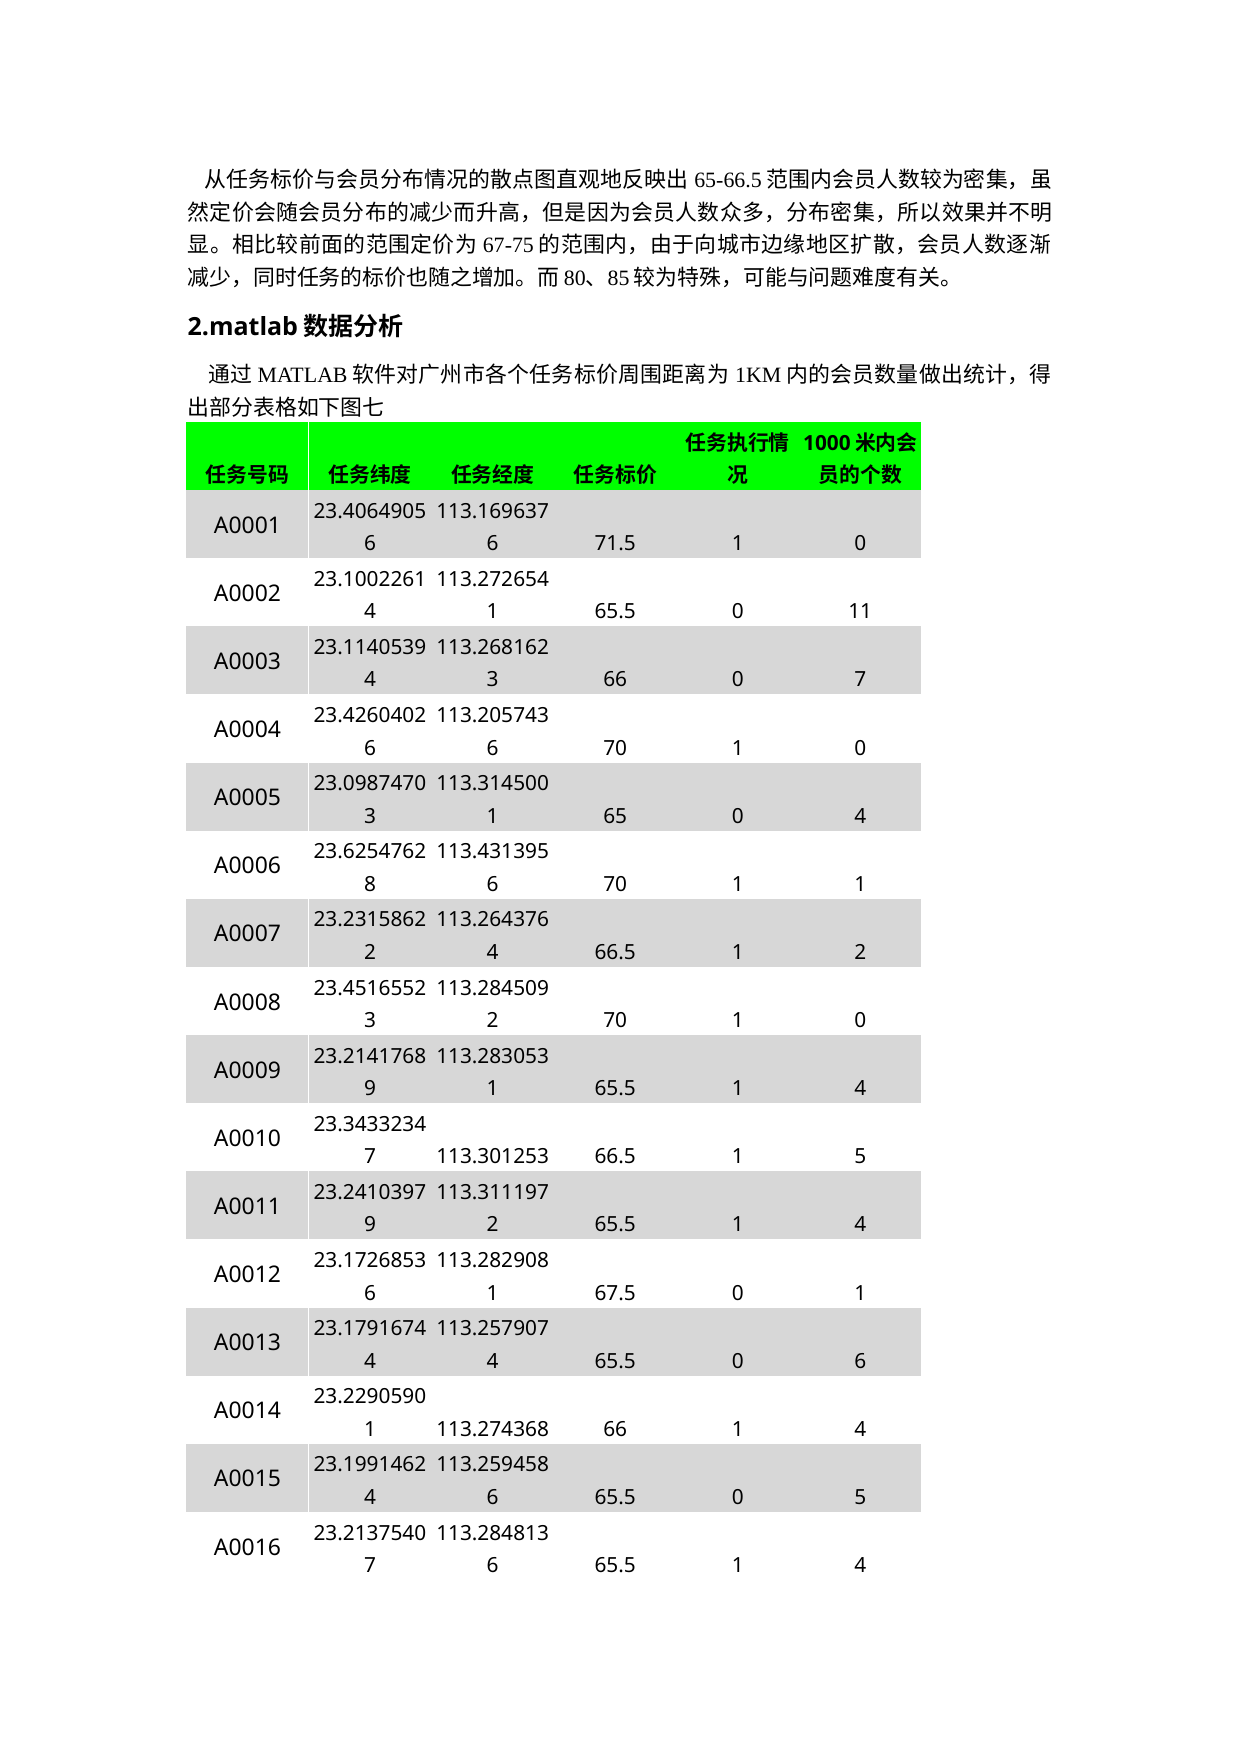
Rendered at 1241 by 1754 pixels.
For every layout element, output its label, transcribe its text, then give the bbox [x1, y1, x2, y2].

table_header 1000米内会员的个数 [799, 422, 921, 490]
table_cell 113.2845092 [431, 967, 554, 1035]
table_cell 113.2726541 [431, 558, 554, 626]
table_cell A0009 [186, 1035, 308, 1103]
table_cell 1 [676, 1103, 799, 1171]
table_cell 113.301253 [431, 1103, 554, 1171]
table_cell 113.2830531 [431, 1035, 554, 1103]
table_cell 4 [799, 1512, 921, 1580]
table_cell 65.5 [554, 1035, 676, 1103]
table_cell A0002 [186, 558, 308, 626]
table_cell 23.45165523 [309, 967, 431, 1035]
table_cell 65.5 [554, 1512, 676, 1580]
table_header 任务纬度 [309, 422, 431, 490]
table_cell 23.40649056 [309, 490, 431, 558]
table_cell 1 [676, 1171, 799, 1239]
table_cell 0 [676, 763, 799, 831]
table_cell 113.2829081 [431, 1240, 554, 1308]
table_cell A0003 [186, 626, 308, 694]
table_cell 23.42604026 [309, 695, 431, 763]
table_cell 66 [554, 626, 676, 694]
table_cell 23.21417689 [309, 1035, 431, 1103]
table_cell 11 [799, 558, 921, 626]
table_cell 66.5 [554, 899, 676, 967]
table_cell 23.09874703 [309, 763, 431, 831]
table_cell A0011 [186, 1171, 308, 1239]
table_cell A0016 [186, 1512, 308, 1580]
table_cell 71.5 [554, 490, 676, 558]
text 2.matlab数据分析 [187, 292, 1053, 357]
table_cell A0015 [186, 1444, 308, 1512]
table_cell 1 [676, 899, 799, 967]
table_cell 1 [676, 1376, 799, 1444]
table_cell 70 [554, 831, 676, 899]
table_cell 0 [676, 1308, 799, 1376]
table_cell 113.2681623 [431, 626, 554, 694]
table_cell 23.22905901 [309, 1376, 431, 1444]
table_header 任务执行情况 [676, 422, 799, 490]
table_cell 1 [676, 490, 799, 558]
table_cell 6 [799, 1308, 921, 1376]
table_cell 0 [676, 1240, 799, 1308]
table_cell A0005 [186, 763, 308, 831]
table_cell 5 [799, 1103, 921, 1171]
table_cell 113.2594586 [431, 1444, 554, 1512]
table_cell A0012 [186, 1240, 308, 1308]
table_cell 66 [554, 1376, 676, 1444]
table_cell 67.5 [554, 1240, 676, 1308]
table_cell 23.34332347 [309, 1103, 431, 1171]
table_cell A0008 [186, 967, 308, 1035]
table_cell 23.21375407 [309, 1512, 431, 1580]
table_cell A0006 [186, 831, 308, 899]
table_cell 4 [799, 763, 921, 831]
table_cell 65 [554, 763, 676, 831]
table_cell 113.2643764 [431, 899, 554, 967]
table_cell 113.274368 [431, 1376, 554, 1444]
table_cell 0 [676, 1444, 799, 1512]
table_cell 0 [676, 626, 799, 694]
table_cell 23.10022614 [309, 558, 431, 626]
table_cell 23.17268536 [309, 1240, 431, 1308]
table_cell A0001 [186, 490, 308, 558]
list 通过MATLAB软件对广州市各个任务标价周围距离为1KM内的会员数量做出统计，得出部分表格如下图七 [187, 357, 1053, 422]
table_cell 23.23158622 [309, 899, 431, 967]
table_cell A0010 [186, 1103, 308, 1171]
table_cell 4 [799, 1376, 921, 1444]
table_cell 65.5 [554, 1444, 676, 1512]
table_cell 0 [676, 558, 799, 626]
table_cell 23.19914624 [309, 1444, 431, 1512]
table_cell 4 [799, 1171, 921, 1239]
table_cell 23.62547628 [309, 831, 431, 899]
table_cell 113.3111972 [431, 1171, 554, 1239]
table_cell 113.3145001 [431, 763, 554, 831]
table_cell 0 [799, 490, 921, 558]
table_cell 1 [676, 695, 799, 763]
table_cell 113.4313956 [431, 831, 554, 899]
table_cell 1 [799, 831, 921, 899]
table_header 任务标价 [554, 422, 676, 490]
table_cell 70 [554, 695, 676, 763]
table_cell 1 [676, 831, 799, 899]
table_header 任务经度 [431, 422, 554, 490]
table_cell 23.17916744 [309, 1308, 431, 1376]
table_cell 65.5 [554, 1171, 676, 1239]
table_cell 5 [799, 1444, 921, 1512]
table_cell 113.1696376 [431, 490, 554, 558]
list 从任务标价与会员分布情况的散点图直观地反映出65-66.5范围内会员人数较为密集，虽然定价会随会员分布的减少而升高，但是因为会员人数众多，分布密集，所以效果并不明显。相比较前面的范围定价为67-75的范围内，由于向城市边缘地区扩散，会员人数逐渐减少，同时任务的标价也随之增加。而80、85较为特殊，可能与问题难度有关。 [187, 162, 1053, 292]
table_header 任务号码 [186, 422, 308, 490]
table_cell 65.5 [554, 1308, 676, 1376]
table_cell 23.11405394 [309, 626, 431, 694]
table_cell 0 [799, 967, 921, 1035]
table_cell 1 [676, 1512, 799, 1580]
table_cell 1 [799, 1240, 921, 1308]
table_cell A0013 [186, 1308, 308, 1376]
table_cell A0004 [186, 695, 308, 763]
table_cell 7 [799, 626, 921, 694]
table_cell 113.2579074 [431, 1308, 554, 1376]
table_cell 113.2057436 [431, 695, 554, 763]
table_cell 4 [799, 1035, 921, 1103]
table_cell 113.2848136 [431, 1512, 554, 1580]
table_cell 65.5 [554, 558, 676, 626]
table_cell A0007 [186, 899, 308, 967]
table_cell 23.24103979 [309, 1171, 431, 1239]
table_cell 2 [799, 899, 921, 967]
table_cell A0014 [186, 1376, 308, 1444]
table_cell 70 [554, 967, 676, 1035]
table_cell 1 [676, 1035, 799, 1103]
table_cell 1 [676, 967, 799, 1035]
table_cell 66.5 [554, 1103, 676, 1171]
table_cell 0 [799, 695, 921, 763]
